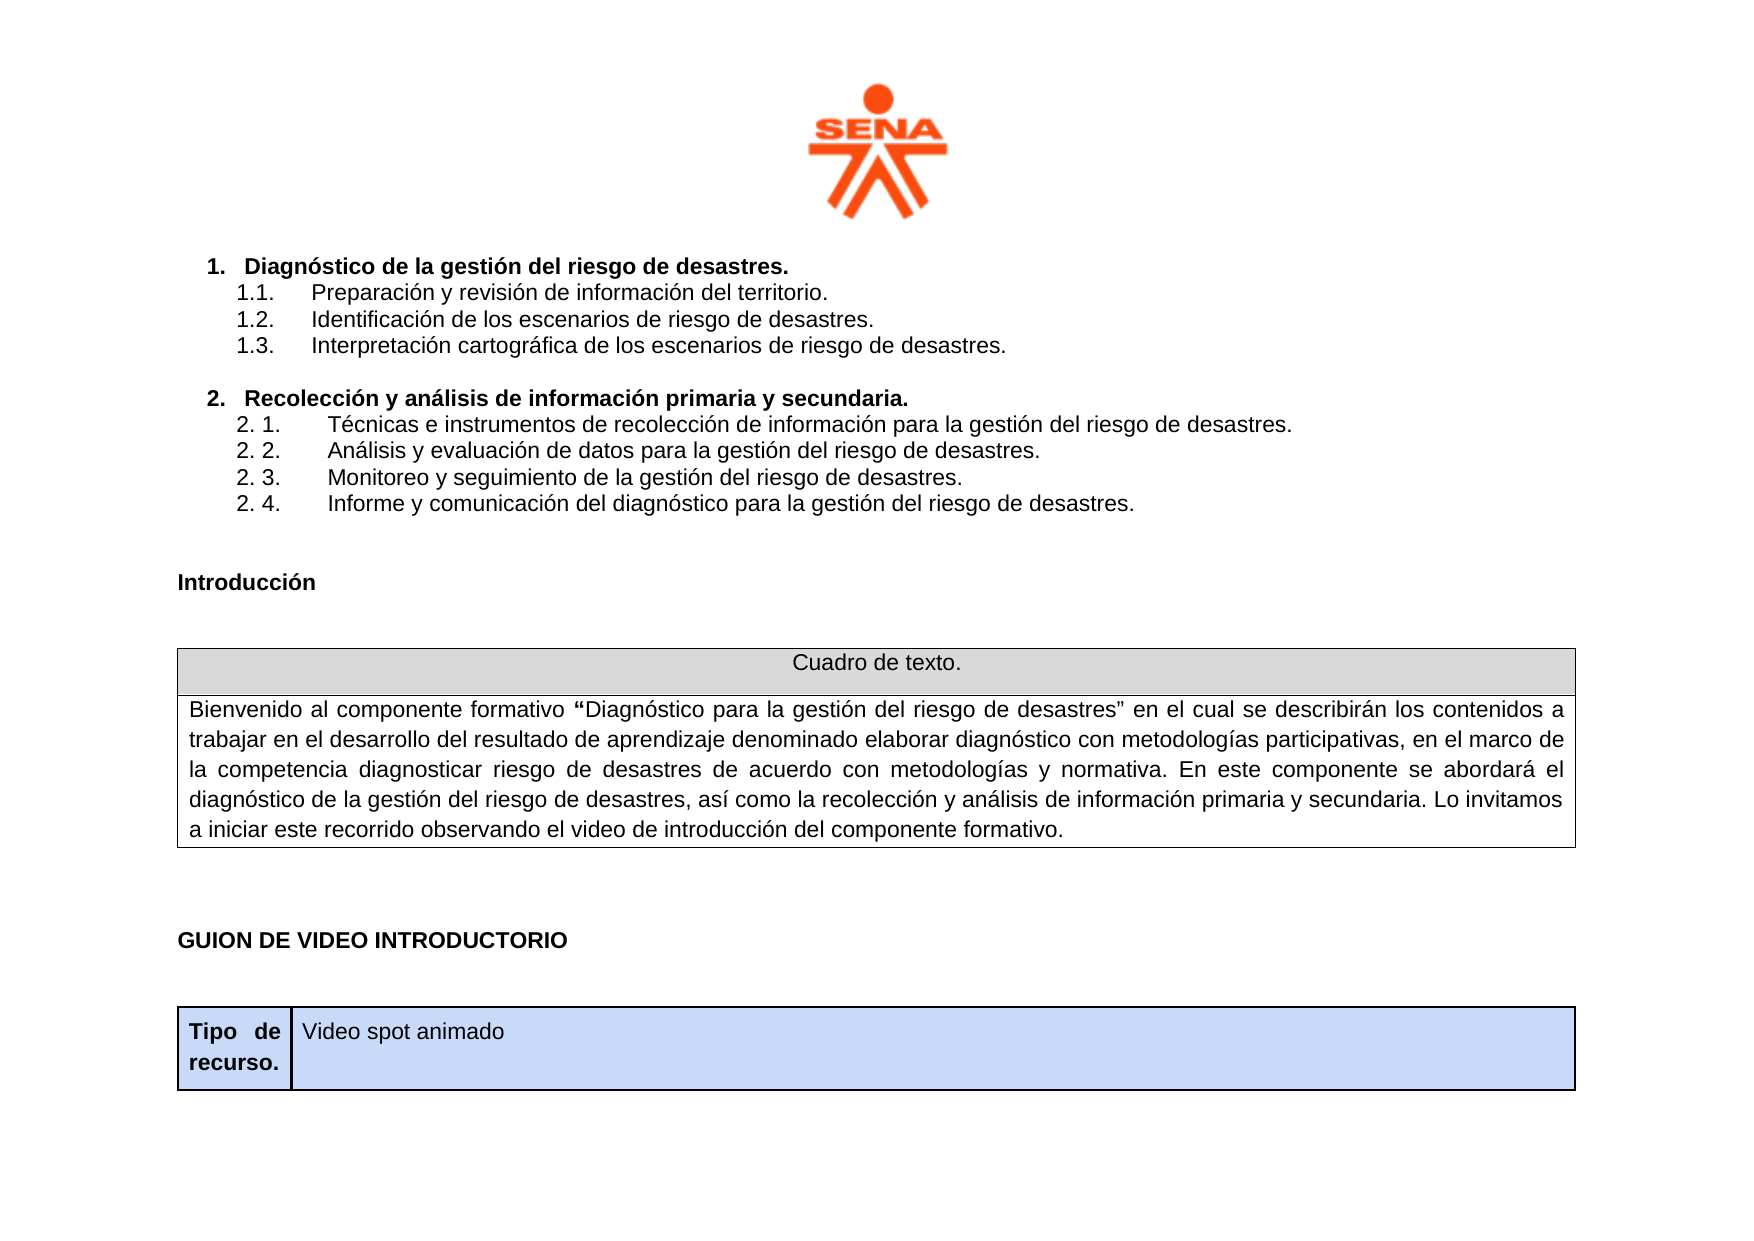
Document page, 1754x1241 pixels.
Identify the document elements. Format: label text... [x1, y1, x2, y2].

table_header Video spot animado [293, 1008, 1574, 1089]
list Informe y comunicación del diagnóstico para la gestión del riesgo de desastres. [236, 490, 1577, 516]
list Identificación de los escenarios de riesgo de desastres. [236, 306, 1577, 332]
list Recolección y análisis de información primaria y secundaria. [207, 385, 1577, 411]
list Análisis y evaluación de datos para la gestión del riesgo de desastres. [236, 437, 1577, 464]
text GUION DE VIDEO INTRODUCTORIO [177, 927, 1577, 953]
list Monitoreo y seguimiento de la gestión del riesgo de desastres. [236, 464, 1577, 490]
table_header Cuadro de texto. [178, 649, 1575, 694]
picture [796, 75, 958, 227]
list Preparación y revisión de información del territorio. [236, 279, 1577, 306]
text Introducción [177, 569, 1577, 596]
table_header Tipo de recurso. [179, 1008, 290, 1089]
list Interpretación cartográfica de los escenarios de riesgo de desastres. [236, 332, 1577, 358]
list Técnicas e instrumentos de recolección de información para la gestión del riesgo de desastres. [236, 411, 1577, 437]
table_cell Bienvenido al componente formativo “Diagnóstico para la gestión del riesgo de desastres” en el cual se describirán los contenidos a trabajar en el desarrollo del resultado de aprendizaje denominado elaborar diagnóstico con metodologías participativas, en el marco de la competencia diagnosticar riesgo de desastres de acuerdo con metodologías y normativa. En este componente se abordará el diagnóstico de la gestión del riesgo de desastres, así como la recolección y análisis de información primaria y secundaria. Lo invitamos a iniciar este recorrido observando el video de introducción del componente formativo. [178, 696, 1575, 847]
list Diagnóstico de la gestión del riesgo de desastres. [207, 253, 1577, 279]
